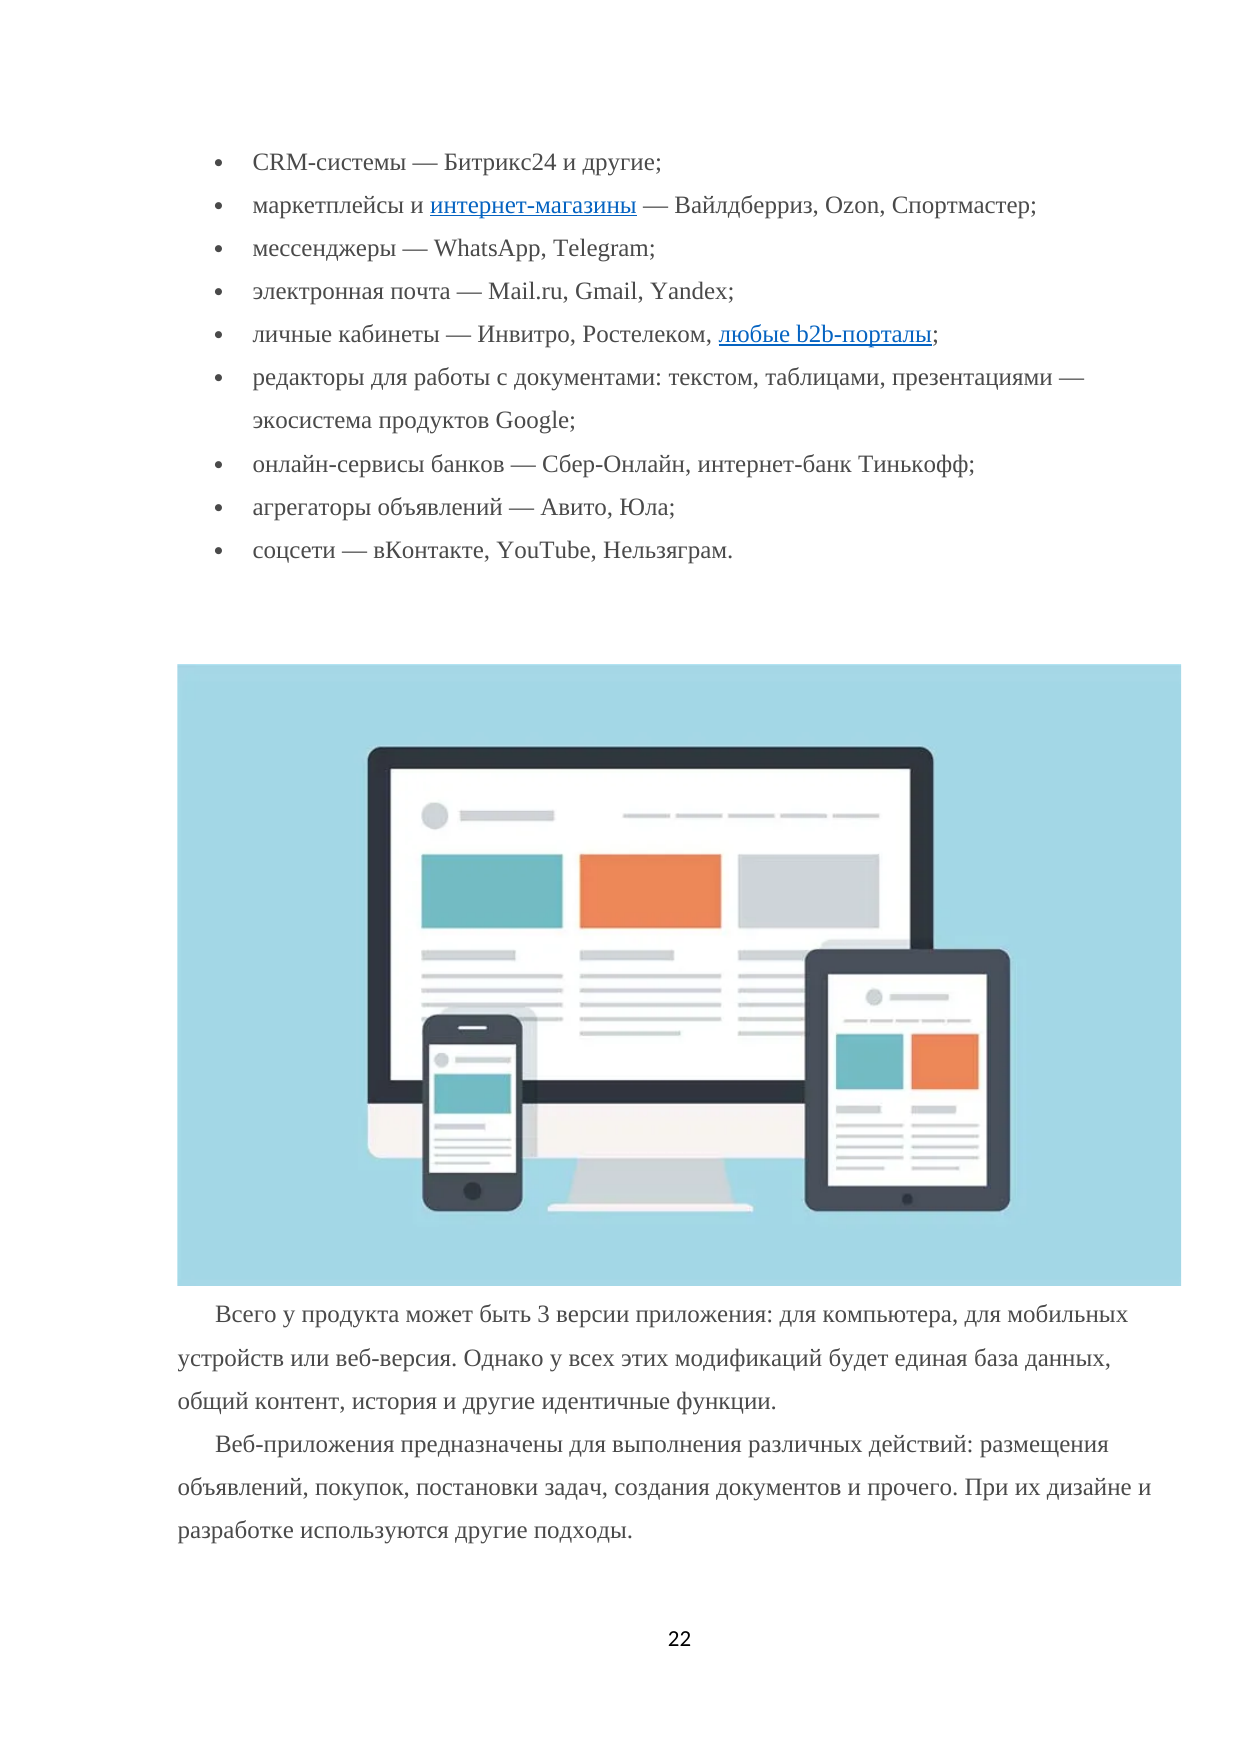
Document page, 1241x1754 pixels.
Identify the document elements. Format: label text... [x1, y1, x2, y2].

list личные кабинеты — Инвитро, Ростелеком, любые b2b-порталы; [215, 319, 1181, 348]
list агрегаторы объявлений — Авито, Юла; [215, 492, 1181, 521]
list электронная почта — Mail.ru, Gmail, Yandex; [215, 276, 1181, 305]
list мессенджеры — WhatsApp, Telegram; [215, 233, 1181, 262]
list маркетплейсы и интернет-магазины — Вайлдберриз, Ozon, Спортмастер; [215, 190, 1181, 219]
list онлайн-сервисы банков — Сбер-Онлайн, интернет-банк Тинькофф; [215, 449, 1181, 477]
picture [177, 664, 1182, 1286]
list редакторы для работы с документами: текстом, таблицами, презентациями — экосистема продуктов Google; [215, 362, 1181, 434]
list соцсети — вКонтакте, YouTube, Нельзяграм. [215, 535, 1181, 564]
text Веб-приложения предназначены для выполнения различных действий: размещения объявлений, покупок, постановки задач, создания документов и прочего. При их дизайне и разработке используются другие подходы. [177, 1429, 1181, 1544]
text Всего у продукта может быть 3 версии приложения: для компьютера, для мобильных устройств или веб-версия. Однако у всех этих модификаций будет единая база данных, общий контент, история и другие идентичные функции. [177, 1299, 1181, 1414]
list CRM-системы — Битрикс24 и другие; [215, 147, 1181, 176]
